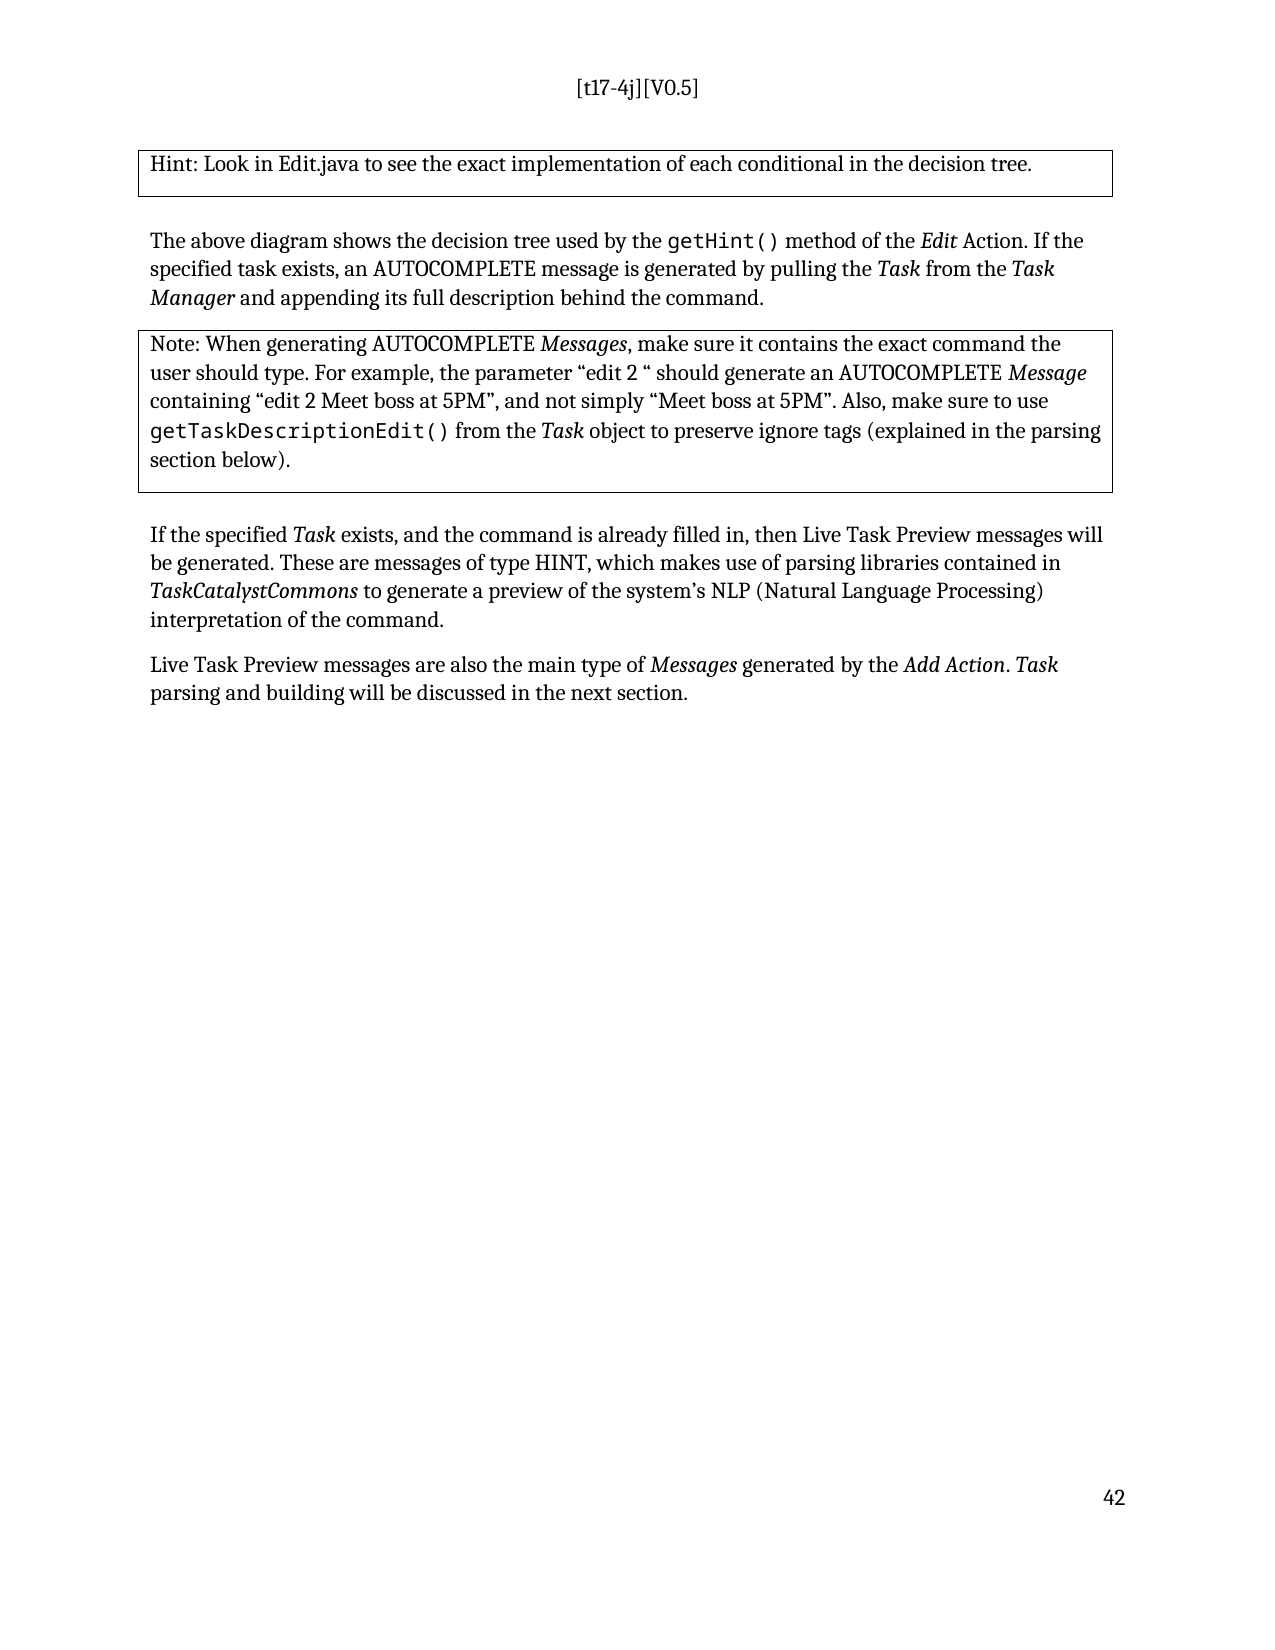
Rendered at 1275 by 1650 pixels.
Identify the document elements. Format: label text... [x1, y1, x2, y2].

text Live Task Preview messages are also the main type of Messages generated by the Add Action. Task parsing and building will be discussed in the next section. [150, 652, 1125, 707]
table_header Note: When generating AUTOCOMPLETE Messages, make sure it contains the exact command the user should type. For example, the parameter “edit 2 “ should generate an AUTOCOMPLETE Message containing “edit 2 Meet boss at 5PM”, and not simply “Meet boss at 5PM”. Also, make sure to use getTaskDescriptionEdit() from the Task object to preserve ignore tags (explained in the parsing section below). [139, 331, 1112, 492]
table_header Hint: Look in Edit.java to see the exact implementation of each conditional in the decision tree. [139, 151, 1112, 196]
text The above diagram shows the decision tree used by the getHint() method of the Edit Action. If the specified task exists, an AUTOCOMPLETE message is generated by pulling the Task from the Task Manager and appending its full description behind the command. [150, 197, 1125, 311]
text If the specified Task exists, and the command is already filled in, then Live Task Preview messages will be generated. These are messages of type HINT, which makes use of parsing libraries contained in TaskCatalystCommons to generate a preview of the system’s NLP (Natural Language Processing) interpretation of the command. [150, 493, 1125, 633]
